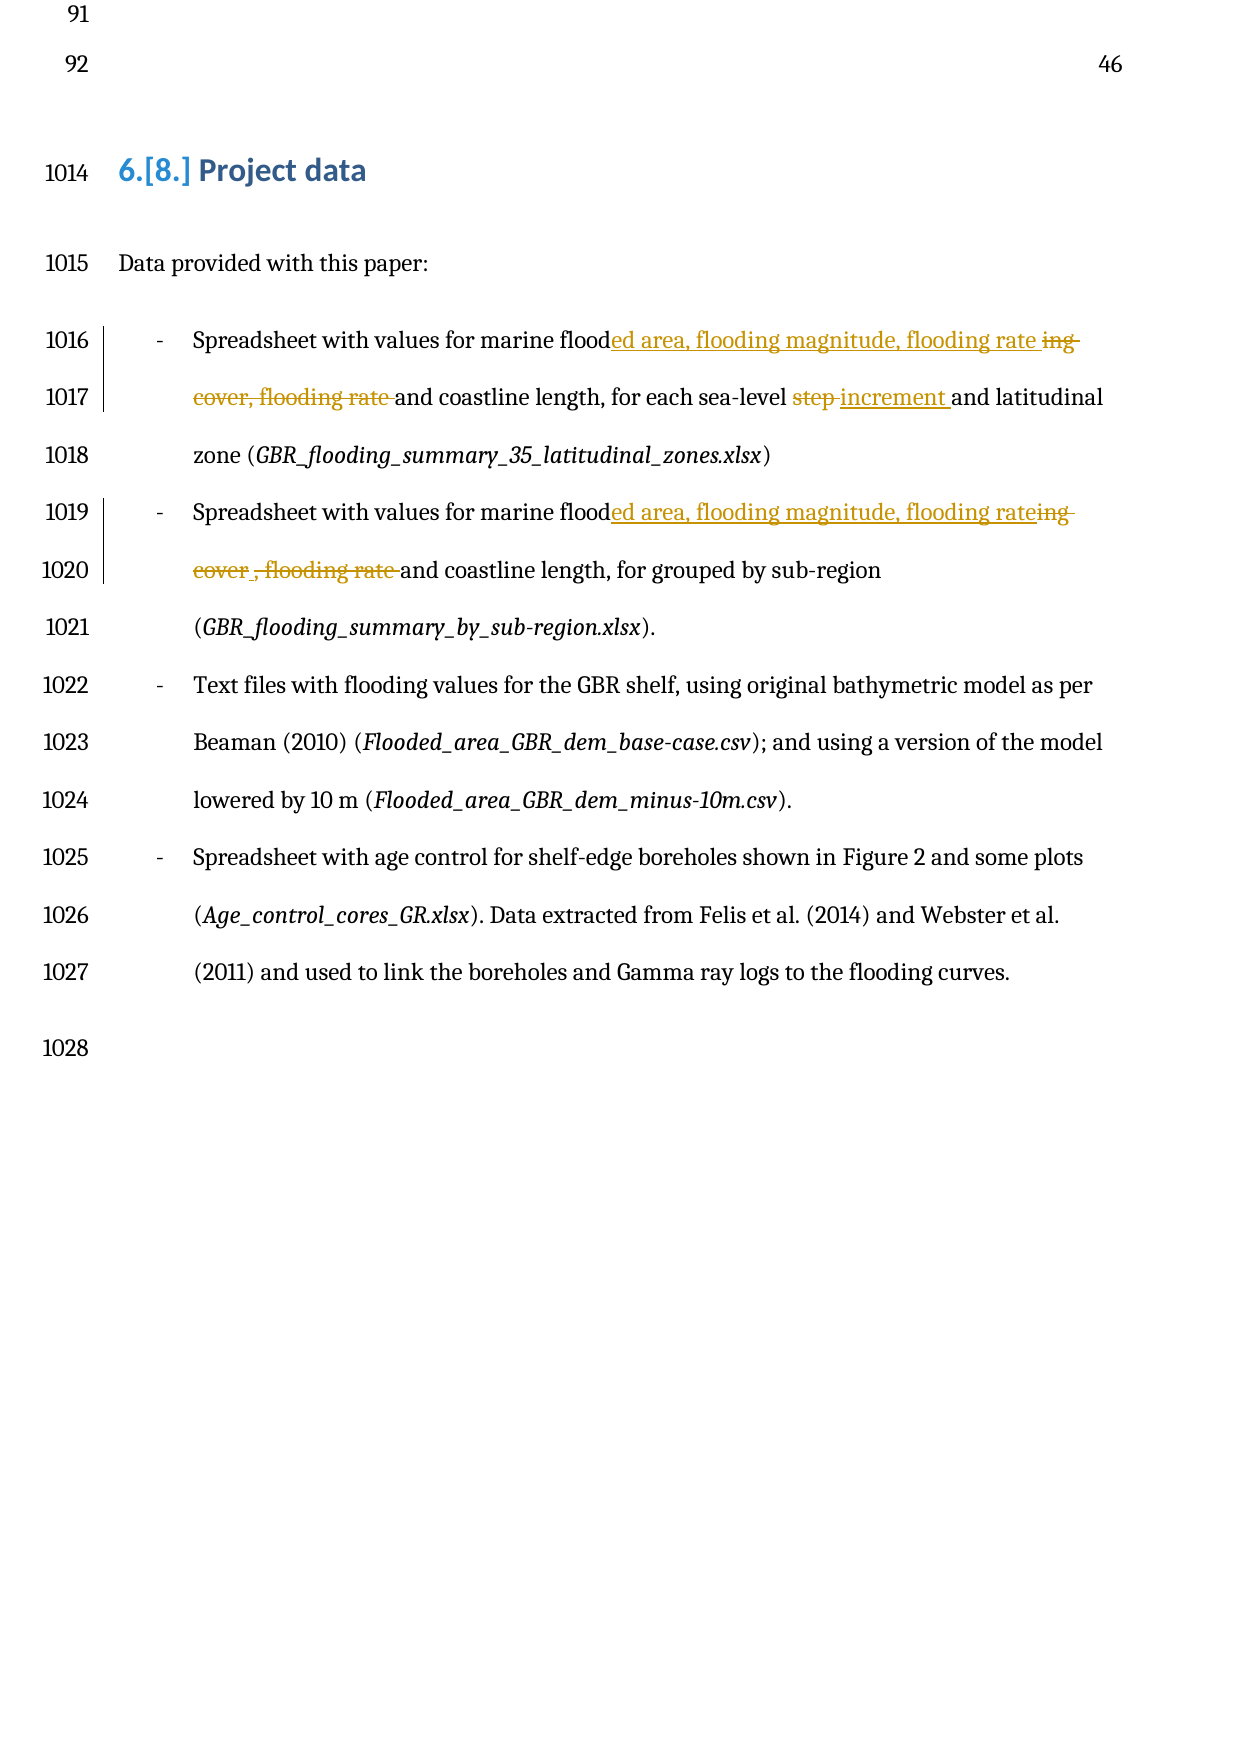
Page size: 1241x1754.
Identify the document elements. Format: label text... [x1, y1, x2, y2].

list Spreadsheet with values for marine floodand coastline length, for each sea-level and latitudinal zone (GBR_flooding_summary_35_latitudinal_zones.xlsx) [156, 326, 1122, 469]
list Text files with flooding values for the GBR shelf, using original bathymetric model as per Beaman (2010) (Flooded_area_GBR_dem_base-case.csv); and using a version of the model lowered by 10 m (Flooded_area_GBR_dem_minus-10m.csv). [156, 671, 1122, 814]
subtitle Project data [118, 149, 1122, 190]
text Data provided with this paper: [118, 249, 1122, 278]
list Spreadsheet with age control for shelf-edge boreholes shown in and some plots (Age_control_cores_GR.xlsx). Data extracted from Felis et al. (2014) and Webster et al. (2011) and used to link the boreholes and Gamma ray logs to the flooding curves. [156, 843, 1122, 987]
list Spreadsheet with values for marine floodand coastline length, for grouped by sub-region (GBR_flooding_summary_by_sub-region.xlsx). [156, 498, 1122, 642]
